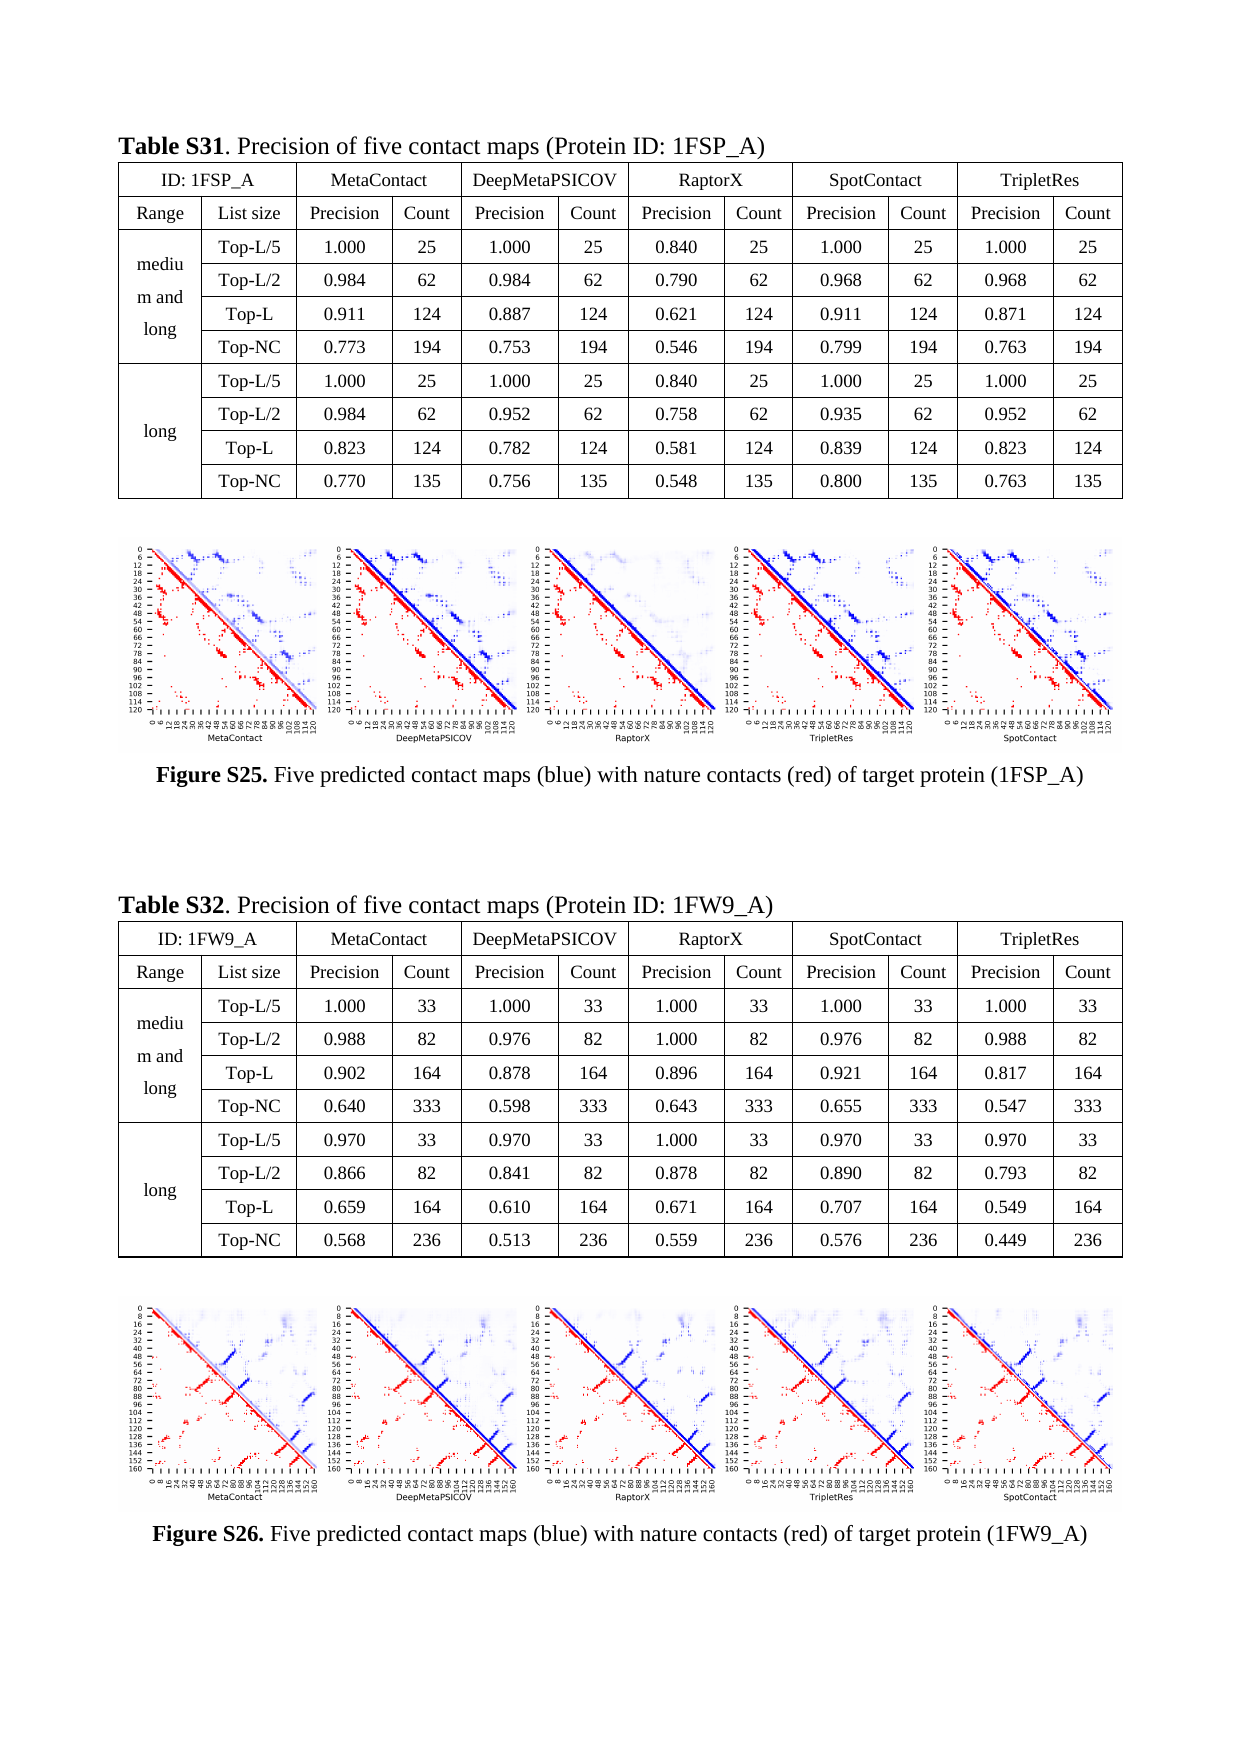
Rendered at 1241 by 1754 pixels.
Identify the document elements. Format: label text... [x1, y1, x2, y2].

table_header ID: 1FW9_A [119, 922, 296, 954]
table_cell 0.782 [462, 431, 558, 464]
table_cell 1.000 [462, 230, 558, 263]
table_cell 62 [1054, 264, 1122, 296]
table_cell 0.878 [462, 1056, 558, 1089]
table_cell 0.773 [297, 331, 392, 363]
table_cell 124 [393, 297, 461, 330]
text Table S32. Precision of five contact maps (Protein ID: 1FW9_A) [118, 888, 1122, 921]
table_cell 0.581 [629, 431, 724, 464]
table_cell 124 [559, 297, 628, 330]
table_cell 0.621 [629, 297, 724, 330]
table_cell 0.576 [793, 1224, 888, 1256]
table_cell 124 [889, 431, 957, 464]
table_cell 25 [1054, 364, 1122, 397]
table_cell Precision [793, 956, 888, 988]
table_cell 1.000 [629, 1123, 724, 1156]
table_cell 0.548 [629, 465, 724, 497]
table_cell 1.000 [958, 230, 1053, 263]
table_cell 0.763 [958, 465, 1053, 497]
table_cell Top-L/2 [202, 398, 296, 430]
picture [118, 537, 1123, 753]
table_cell 135 [725, 465, 792, 497]
table_cell Top-L [202, 1190, 296, 1223]
table_cell 0.911 [793, 297, 888, 330]
table_cell 0.707 [793, 1190, 888, 1223]
table_cell 82 [889, 1023, 957, 1055]
table_cell 333 [889, 1090, 957, 1122]
table_cell 82 [393, 1157, 461, 1189]
table_cell 124 [889, 297, 957, 330]
table_cell 0.968 [958, 264, 1053, 296]
table_cell 0.984 [462, 264, 558, 296]
table_cell 0.970 [462, 1123, 558, 1156]
table_header ID: 1FSP_A [119, 163, 296, 196]
table_cell 0.823 [958, 431, 1053, 464]
table_cell 164 [393, 1056, 461, 1089]
table_cell 0.984 [297, 398, 392, 430]
table_cell Top-L/2 [202, 1157, 296, 1189]
table_cell Precision [297, 197, 392, 229]
table_cell 1.000 [462, 364, 558, 397]
table_cell Top-NC [202, 1224, 296, 1256]
table_cell 124 [725, 431, 792, 464]
table_cell 0.896 [629, 1056, 724, 1089]
table_cell 0.610 [462, 1190, 558, 1223]
table_cell Count [559, 956, 628, 988]
table_cell 0.902 [297, 1056, 392, 1089]
table_cell 236 [393, 1224, 461, 1256]
table_header RaptorX [629, 163, 792, 196]
table_cell 33 [559, 1123, 628, 1156]
table_cell Count [889, 197, 957, 229]
table_cell Count [725, 956, 792, 988]
table_cell 0.799 [793, 331, 888, 363]
table_cell Range [119, 197, 201, 229]
table_cell Top-L/5 [202, 989, 296, 1022]
table_cell 164 [1054, 1056, 1122, 1089]
table_cell 0.871 [958, 297, 1053, 330]
table_cell 33 [725, 989, 792, 1022]
table_header TripletRes [958, 163, 1122, 196]
table_cell 33 [1054, 1123, 1122, 1156]
table_cell 62 [725, 264, 792, 296]
table_cell 0.970 [793, 1123, 888, 1156]
table_cell 164 [559, 1190, 628, 1223]
table_cell 194 [559, 331, 628, 363]
table_cell 0.655 [793, 1090, 888, 1122]
table_cell Top-L [202, 431, 296, 464]
table_cell Precision [793, 197, 888, 229]
table_cell 0.970 [297, 1123, 392, 1156]
table_cell 33 [889, 989, 957, 1022]
table_header RaptorX [629, 922, 792, 954]
table_header DeepMetaPSICOV [462, 163, 628, 196]
table_cell 82 [889, 1157, 957, 1189]
table_cell List size [202, 956, 296, 988]
table_cell Top-L [202, 1056, 296, 1089]
table_cell Precision [958, 197, 1053, 229]
picture [118, 1296, 1123, 1512]
table_cell 0.793 [958, 1157, 1053, 1189]
table_header SpotContact [793, 163, 957, 196]
table_cell Top-L/2 [202, 264, 296, 296]
table_cell 62 [559, 264, 628, 296]
table_cell 62 [559, 398, 628, 430]
table_cell 0.817 [958, 1056, 1053, 1089]
table_cell 0.800 [793, 465, 888, 497]
table_cell 0.546 [629, 331, 724, 363]
table_cell 62 [725, 398, 792, 430]
table_cell 1.000 [629, 1023, 724, 1055]
table_cell 124 [725, 297, 792, 330]
table_cell Top-NC [202, 465, 296, 497]
table_cell Count [1054, 956, 1122, 988]
table_cell 25 [889, 230, 957, 263]
table_cell 0.935 [793, 398, 888, 430]
table_cell 1.000 [297, 989, 392, 1022]
table_cell 0.559 [629, 1224, 724, 1256]
table_cell 1.000 [793, 230, 888, 263]
table_cell 0.970 [958, 1123, 1053, 1156]
table_cell 0.952 [462, 398, 558, 430]
table_cell 164 [889, 1190, 957, 1223]
table_cell 0.840 [629, 230, 724, 263]
table_cell 33 [559, 989, 628, 1022]
table_cell 62 [393, 264, 461, 296]
table_cell 124 [1054, 297, 1122, 330]
table_cell 33 [393, 989, 461, 1022]
table_cell 82 [559, 1023, 628, 1055]
table_header SpotContact [793, 922, 957, 954]
table_cell Top-L/5 [202, 230, 296, 263]
table_cell Count [393, 956, 461, 988]
table_cell Count [393, 197, 461, 229]
text Table S31. Precision of five contact maps (Protein ID: 1FSP_A) [118, 129, 1122, 162]
table_cell 236 [725, 1224, 792, 1256]
table_cell 0.887 [462, 297, 558, 330]
table_cell 82 [725, 1157, 792, 1189]
table_cell 0.968 [793, 264, 888, 296]
table_cell Precision [958, 956, 1053, 988]
table_cell 0.984 [297, 264, 392, 296]
table_cell 33 [889, 1123, 957, 1156]
table_cell 82 [725, 1023, 792, 1055]
table_cell 82 [1054, 1023, 1122, 1055]
table_cell 164 [559, 1056, 628, 1089]
table_cell Precision [462, 956, 558, 988]
table_cell 135 [559, 465, 628, 497]
table_header MetaContact [297, 163, 461, 196]
table_cell 82 [559, 1157, 628, 1189]
table_cell Precision [629, 956, 724, 988]
table_cell 333 [1054, 1090, 1122, 1122]
table_cell 0.890 [793, 1157, 888, 1189]
table_cell 0.823 [297, 431, 392, 464]
table_cell 1.000 [629, 989, 724, 1022]
table_cell 0.756 [462, 465, 558, 497]
table_cell 25 [1054, 230, 1122, 263]
table_cell Top-L/5 [202, 1123, 296, 1156]
table_cell 194 [1054, 331, 1122, 363]
table_cell List size [202, 197, 296, 229]
table_cell 0.988 [297, 1023, 392, 1055]
table_cell 0.952 [958, 398, 1053, 430]
table_cell 33 [1054, 989, 1122, 1022]
table_cell 0.671 [629, 1190, 724, 1223]
table_cell 0.547 [958, 1090, 1053, 1122]
table_cell long [119, 1123, 201, 1256]
table_cell 1.000 [462, 989, 558, 1022]
table_cell 0.643 [629, 1090, 724, 1122]
table_cell 25 [725, 230, 792, 263]
table_cell 164 [725, 1056, 792, 1089]
table_cell Count [889, 956, 957, 988]
table_cell Count [1054, 197, 1122, 229]
table_cell 0.598 [462, 1090, 558, 1122]
table_cell 124 [393, 431, 461, 464]
table_cell 0.549 [958, 1190, 1053, 1223]
table_cell 135 [393, 465, 461, 497]
table_cell long [119, 364, 201, 497]
table_cell 0.449 [958, 1224, 1053, 1256]
table_cell 333 [559, 1090, 628, 1122]
table_cell 135 [889, 465, 957, 497]
table_cell 33 [393, 1123, 461, 1156]
table_cell 0.878 [629, 1157, 724, 1189]
table_cell Range [119, 956, 201, 988]
table_cell 0.988 [958, 1023, 1053, 1055]
table_cell 1.000 [297, 230, 392, 263]
table_cell 164 [889, 1056, 957, 1089]
table_cell Precision [462, 197, 558, 229]
table_cell 0.753 [462, 331, 558, 363]
table_header DeepMetaPSICOV [462, 922, 628, 954]
table_cell 82 [393, 1023, 461, 1055]
table_cell Count [559, 197, 628, 229]
table_cell 1.000 [793, 364, 888, 397]
table_cell 194 [725, 331, 792, 363]
table_cell 0.763 [958, 331, 1053, 363]
table_cell 62 [889, 264, 957, 296]
table_cell 0.976 [793, 1023, 888, 1055]
table_cell 164 [1054, 1190, 1122, 1223]
table_cell medium and long [119, 989, 201, 1122]
table_header TripletRes [958, 922, 1122, 954]
table_cell Top-L [202, 297, 296, 330]
table_cell 0.770 [297, 465, 392, 497]
table_cell medium and long [119, 230, 201, 363]
table_cell 0.840 [629, 364, 724, 397]
table_cell 0.758 [629, 398, 724, 430]
table_cell 0.841 [462, 1157, 558, 1189]
table_cell 124 [1054, 431, 1122, 464]
text Figure S25. Five predicted contact maps (blue) with nature contacts (red) of target protein (1FSP_A) [118, 758, 1122, 791]
table_cell Precision [297, 956, 392, 988]
table_cell 0.640 [297, 1090, 392, 1122]
table_cell 0.911 [297, 297, 392, 330]
table_cell 25 [559, 364, 628, 397]
table_cell 82 [1054, 1157, 1122, 1189]
table_cell 62 [1054, 398, 1122, 430]
table_cell 0.790 [629, 264, 724, 296]
table_cell 25 [559, 230, 628, 263]
table_cell 0.976 [462, 1023, 558, 1055]
table_header MetaContact [297, 922, 461, 954]
table_cell 0.659 [297, 1190, 392, 1223]
table_cell 1.000 [297, 364, 392, 397]
table_cell 1.000 [958, 364, 1053, 397]
table_cell Count [725, 197, 792, 229]
table_cell Top-L/5 [202, 364, 296, 397]
table_cell 0.839 [793, 431, 888, 464]
table_cell 333 [393, 1090, 461, 1122]
table_cell 236 [559, 1224, 628, 1256]
table_cell 194 [889, 331, 957, 363]
table_cell 0.921 [793, 1056, 888, 1089]
table_cell 0.513 [462, 1224, 558, 1256]
table_cell 1.000 [958, 989, 1053, 1022]
table_cell 1.000 [793, 989, 888, 1022]
text Figure S26. Five predicted contact maps (blue) with nature contacts (red) of target protein (1FW9_A) [118, 1517, 1122, 1550]
table_cell 164 [393, 1190, 461, 1223]
table_cell 194 [393, 331, 461, 363]
table_cell 236 [1054, 1224, 1122, 1256]
table_cell 135 [1054, 465, 1122, 497]
table_cell 164 [725, 1190, 792, 1223]
table_cell 25 [725, 364, 792, 397]
table_cell 25 [393, 364, 461, 397]
table_cell 62 [889, 398, 957, 430]
table_cell 33 [725, 1123, 792, 1156]
table_cell 333 [725, 1090, 792, 1122]
table_cell Top-NC [202, 1090, 296, 1122]
table_cell 124 [559, 431, 628, 464]
table_cell 25 [889, 364, 957, 397]
table_cell 0.866 [297, 1157, 392, 1189]
table_cell Top-L/2 [202, 1023, 296, 1055]
table_cell 0.568 [297, 1224, 392, 1256]
table_cell 62 [393, 398, 461, 430]
table_cell 236 [889, 1224, 957, 1256]
table_cell 25 [393, 230, 461, 263]
table_cell Precision [629, 197, 724, 229]
table_cell Top-NC [202, 331, 296, 363]
